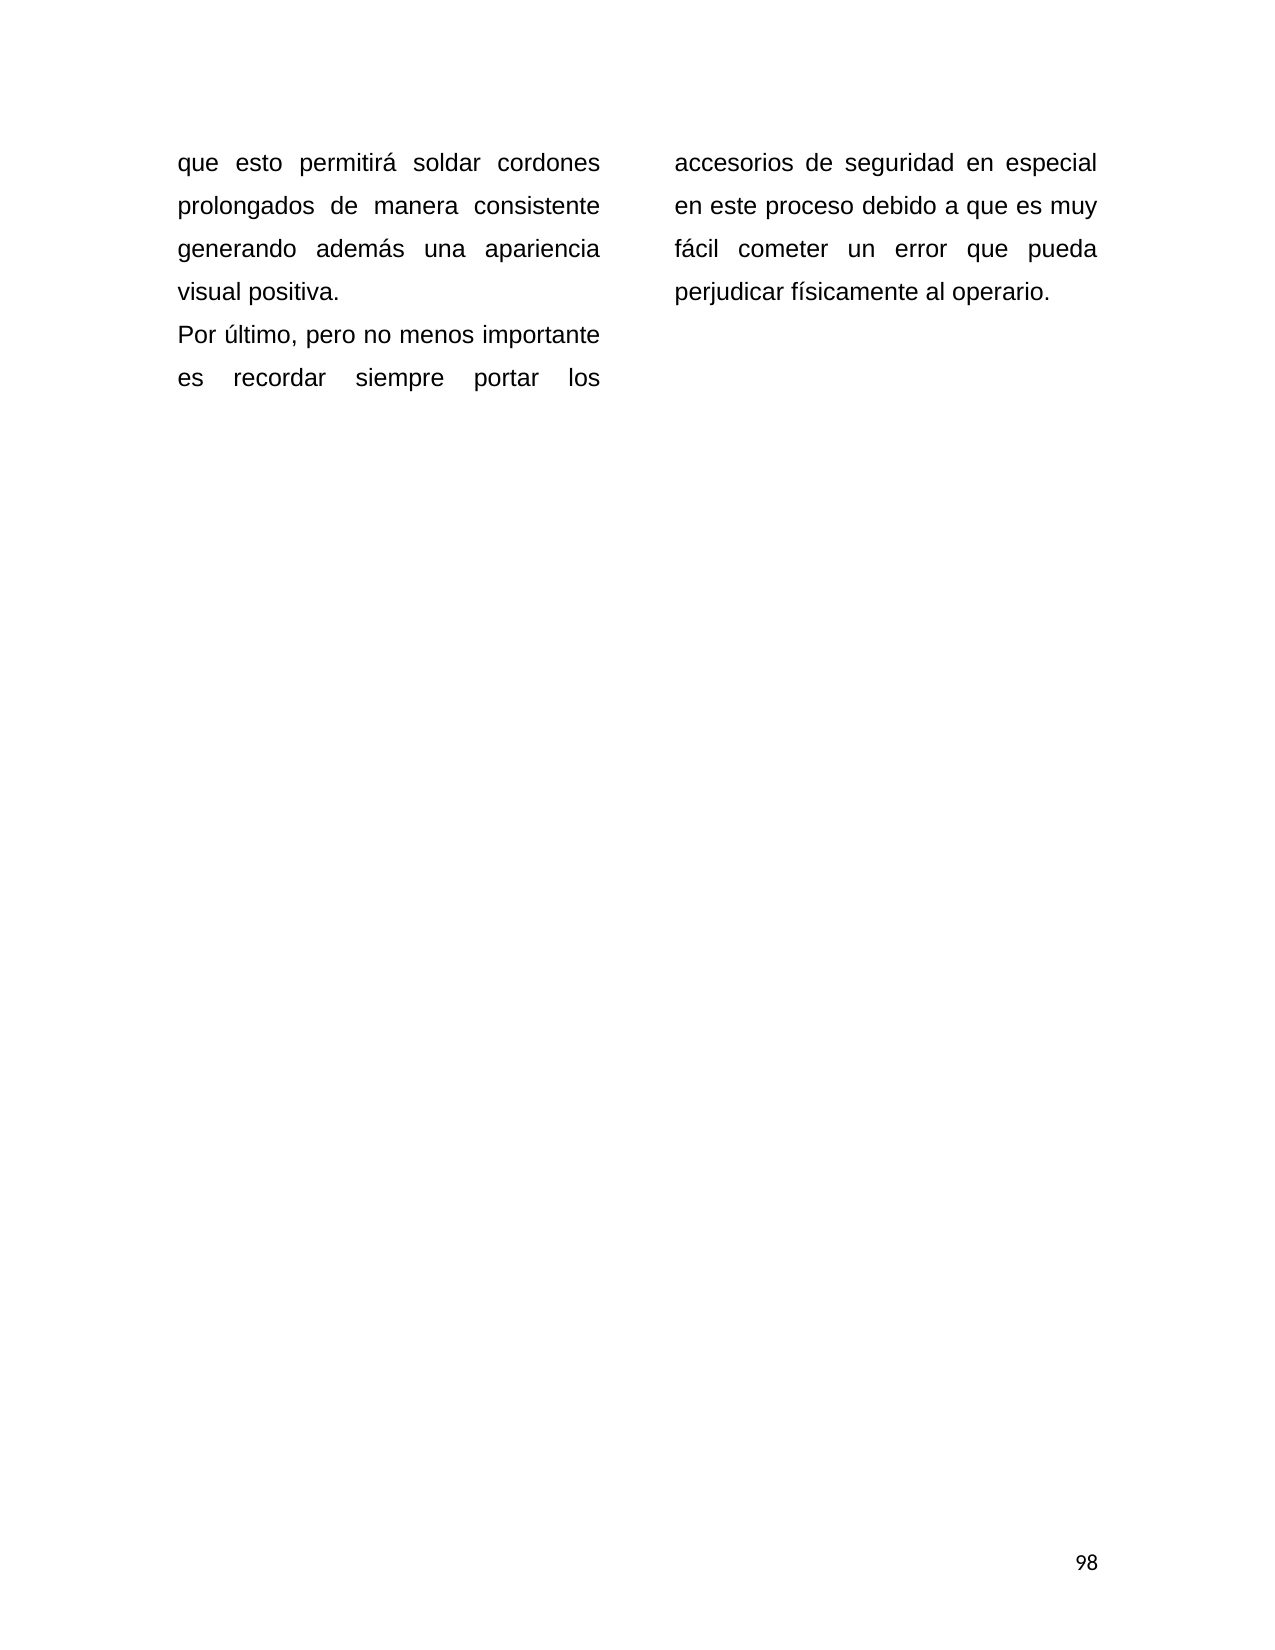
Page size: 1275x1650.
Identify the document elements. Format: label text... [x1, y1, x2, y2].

text Por último, pero no menos importante es recordar siempre portar los accesorios de seguridad en especial en este proceso debido a que es muy fácil cometer un error que pueda perjudicar físicamente al operario. [674, 148, 1098, 306]
text Por último, pero no menos importante es recordar siempre portar los accesorios de seguridad en especial en este proceso debido a que es muy fácil cometer un error que pueda perjudicar físicamente al operario. [177, 320, 601, 392]
